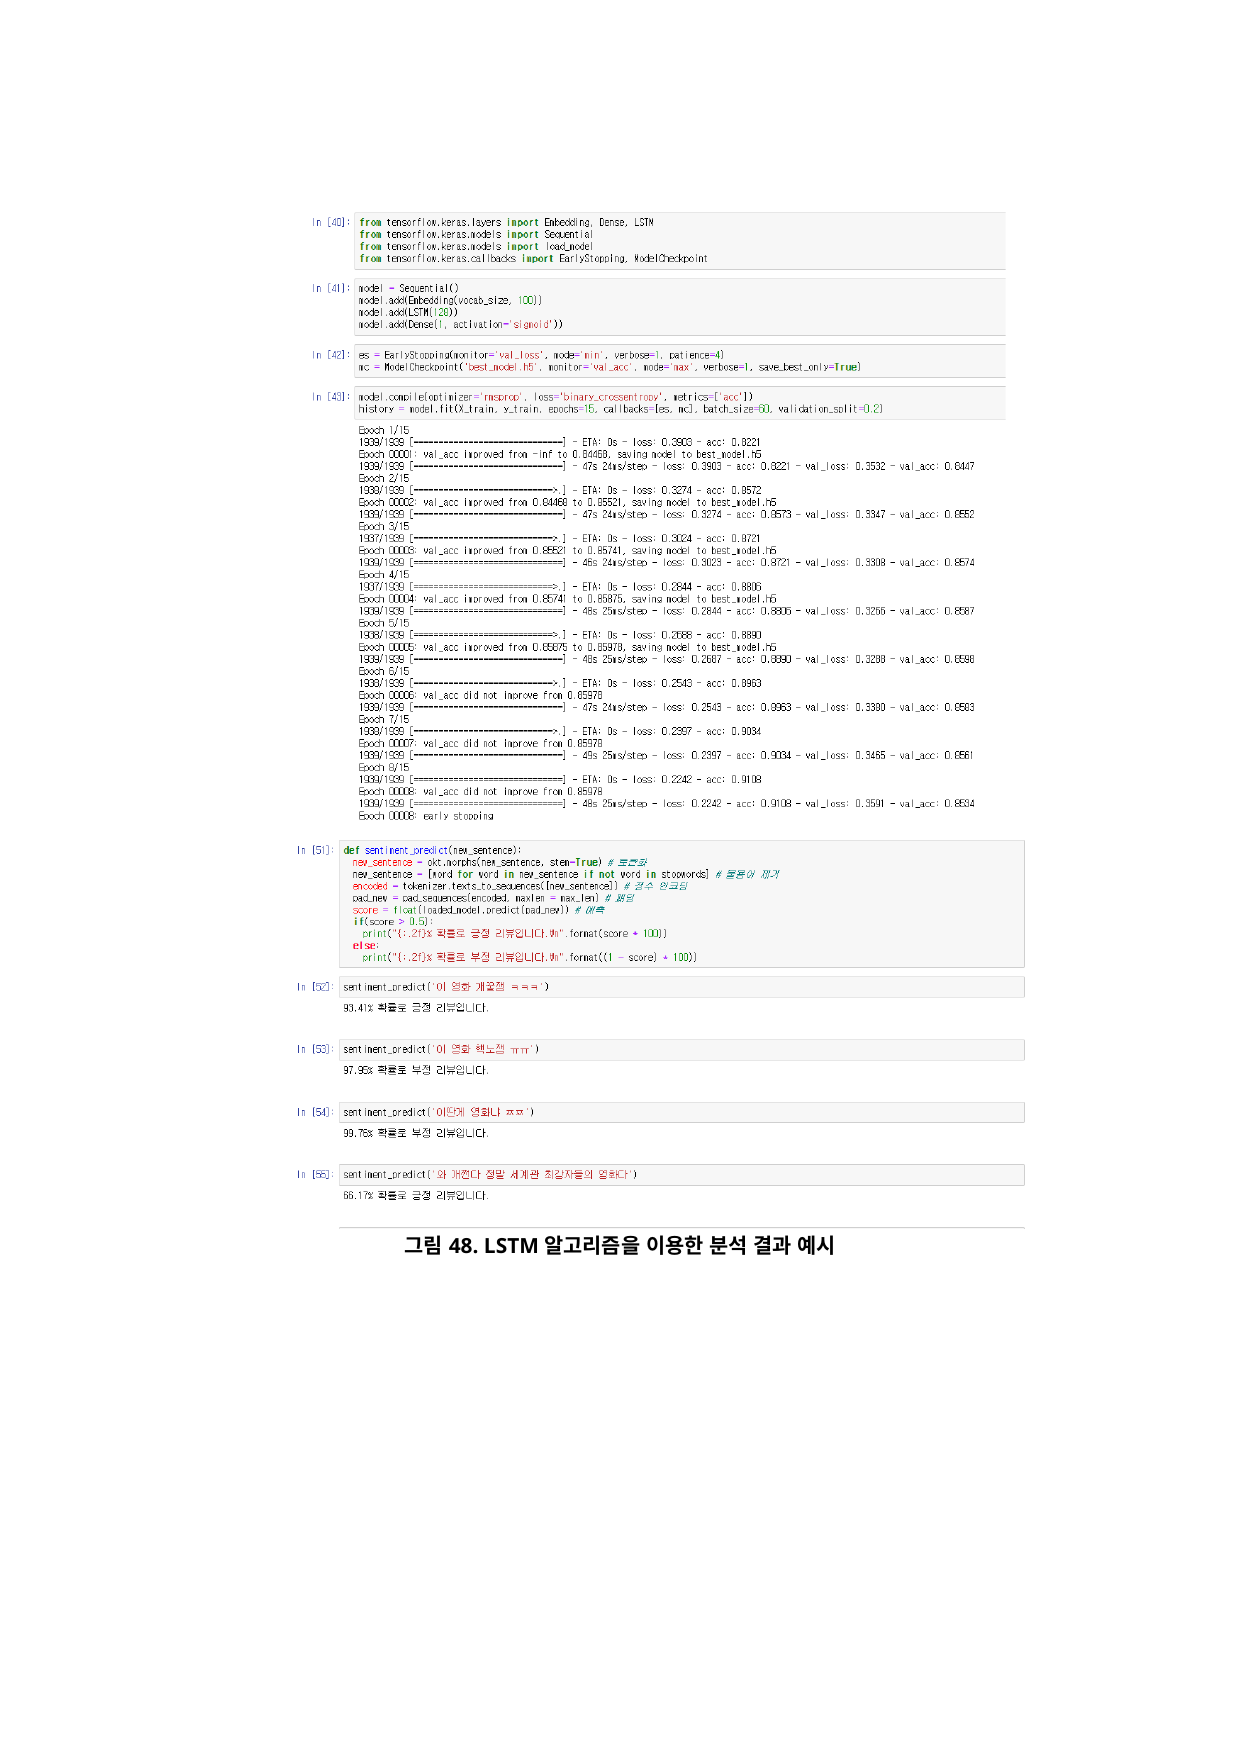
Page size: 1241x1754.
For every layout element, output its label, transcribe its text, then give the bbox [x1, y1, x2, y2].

picture [297, 206, 1006, 834]
picture [267, 835, 1036, 1229]
text 그림 48. LSTM 알고리즘을 이용한 분석 결과 예시 [177, 1229, 1063, 1260]
